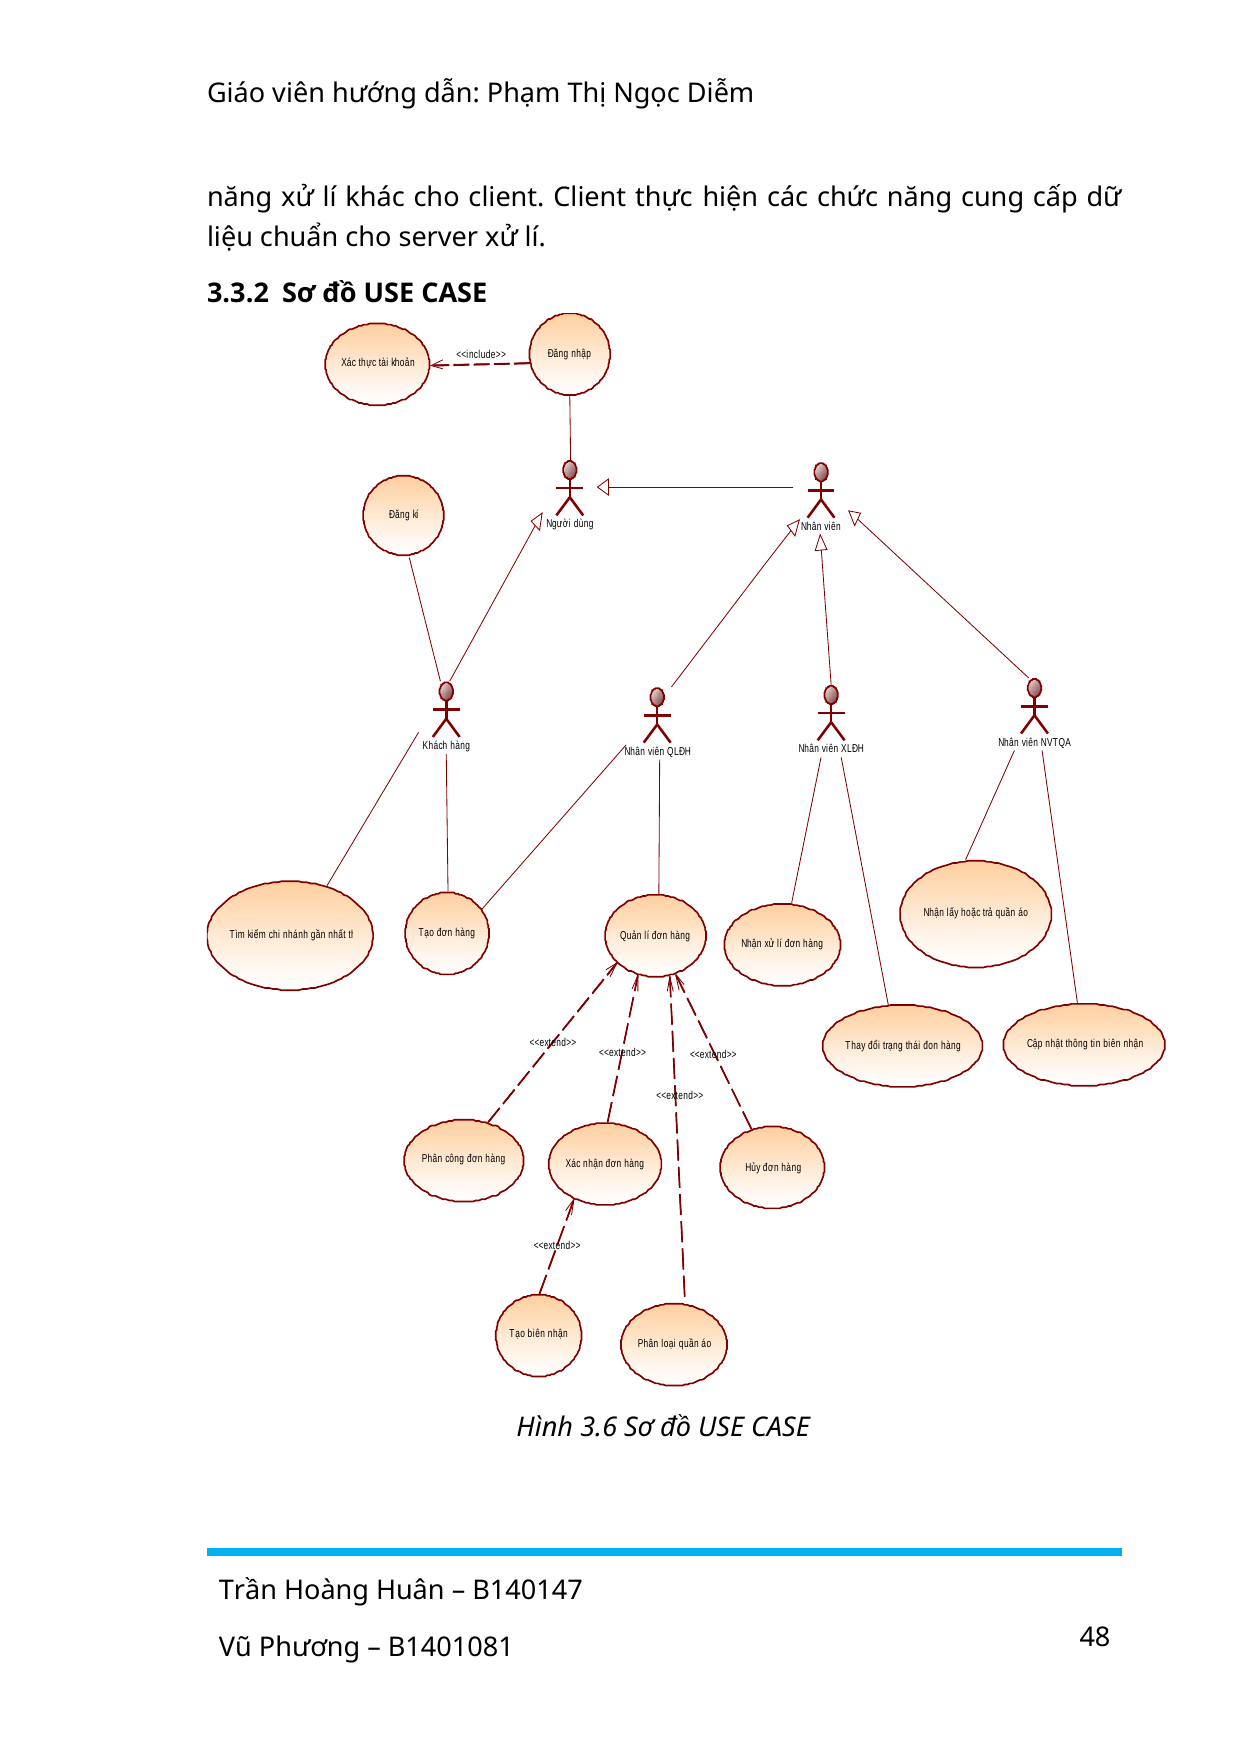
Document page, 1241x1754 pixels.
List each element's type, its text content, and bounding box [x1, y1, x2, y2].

text Hệ thống được xây dựng theo mô hình Web Service APIs. Với server API được xây dựng dựa trên GraphQL và Postgrahile với nhiệm vụ chính là cung cấp các chức năng thêm, sửa, xóa dữ liệu và các chức năng xử lí khác cho client. Client thực hiện các chức năng cung cấp dữ liệu chuẩn cho server xử lí. [207, 177, 1122, 254]
subtitle Sơ đồ USE CASE [207, 273, 1122, 310]
